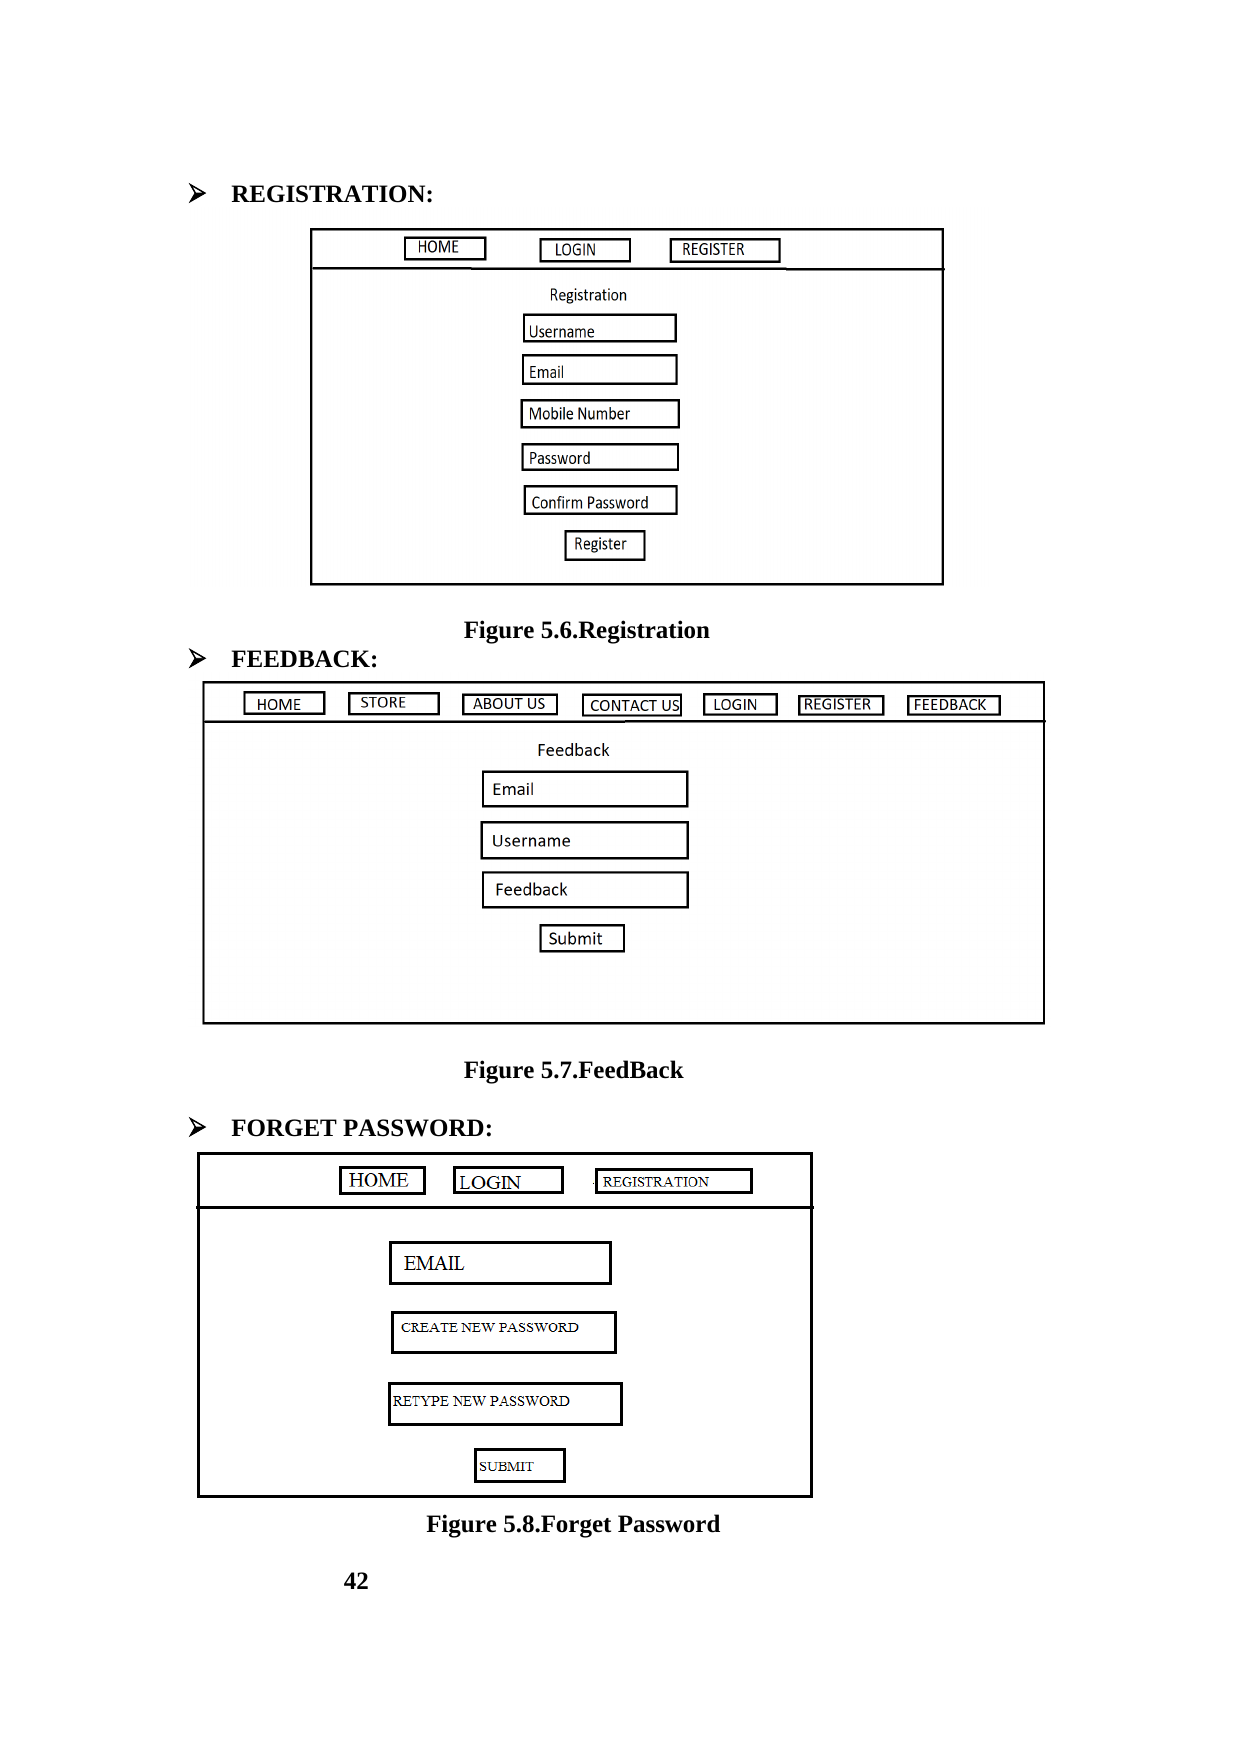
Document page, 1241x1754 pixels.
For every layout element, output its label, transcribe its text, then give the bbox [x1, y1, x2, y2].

list REGISTRATION: [187, 179, 1053, 207]
picture [187, 1141, 827, 1509]
list Figure 5.8.Forget Password [187, 1509, 1053, 1537]
list 42 [187, 1566, 1053, 1595]
picture [187, 207, 992, 587]
list Figure 5.6.Registration [187, 615, 1053, 644]
list FEEDBACK: [187, 644, 1053, 673]
picture [187, 672, 1052, 1027]
list Figure 5.7.FeedBack [187, 1055, 1053, 1084]
list FORGET PASSWORD: [187, 1113, 1053, 1141]
